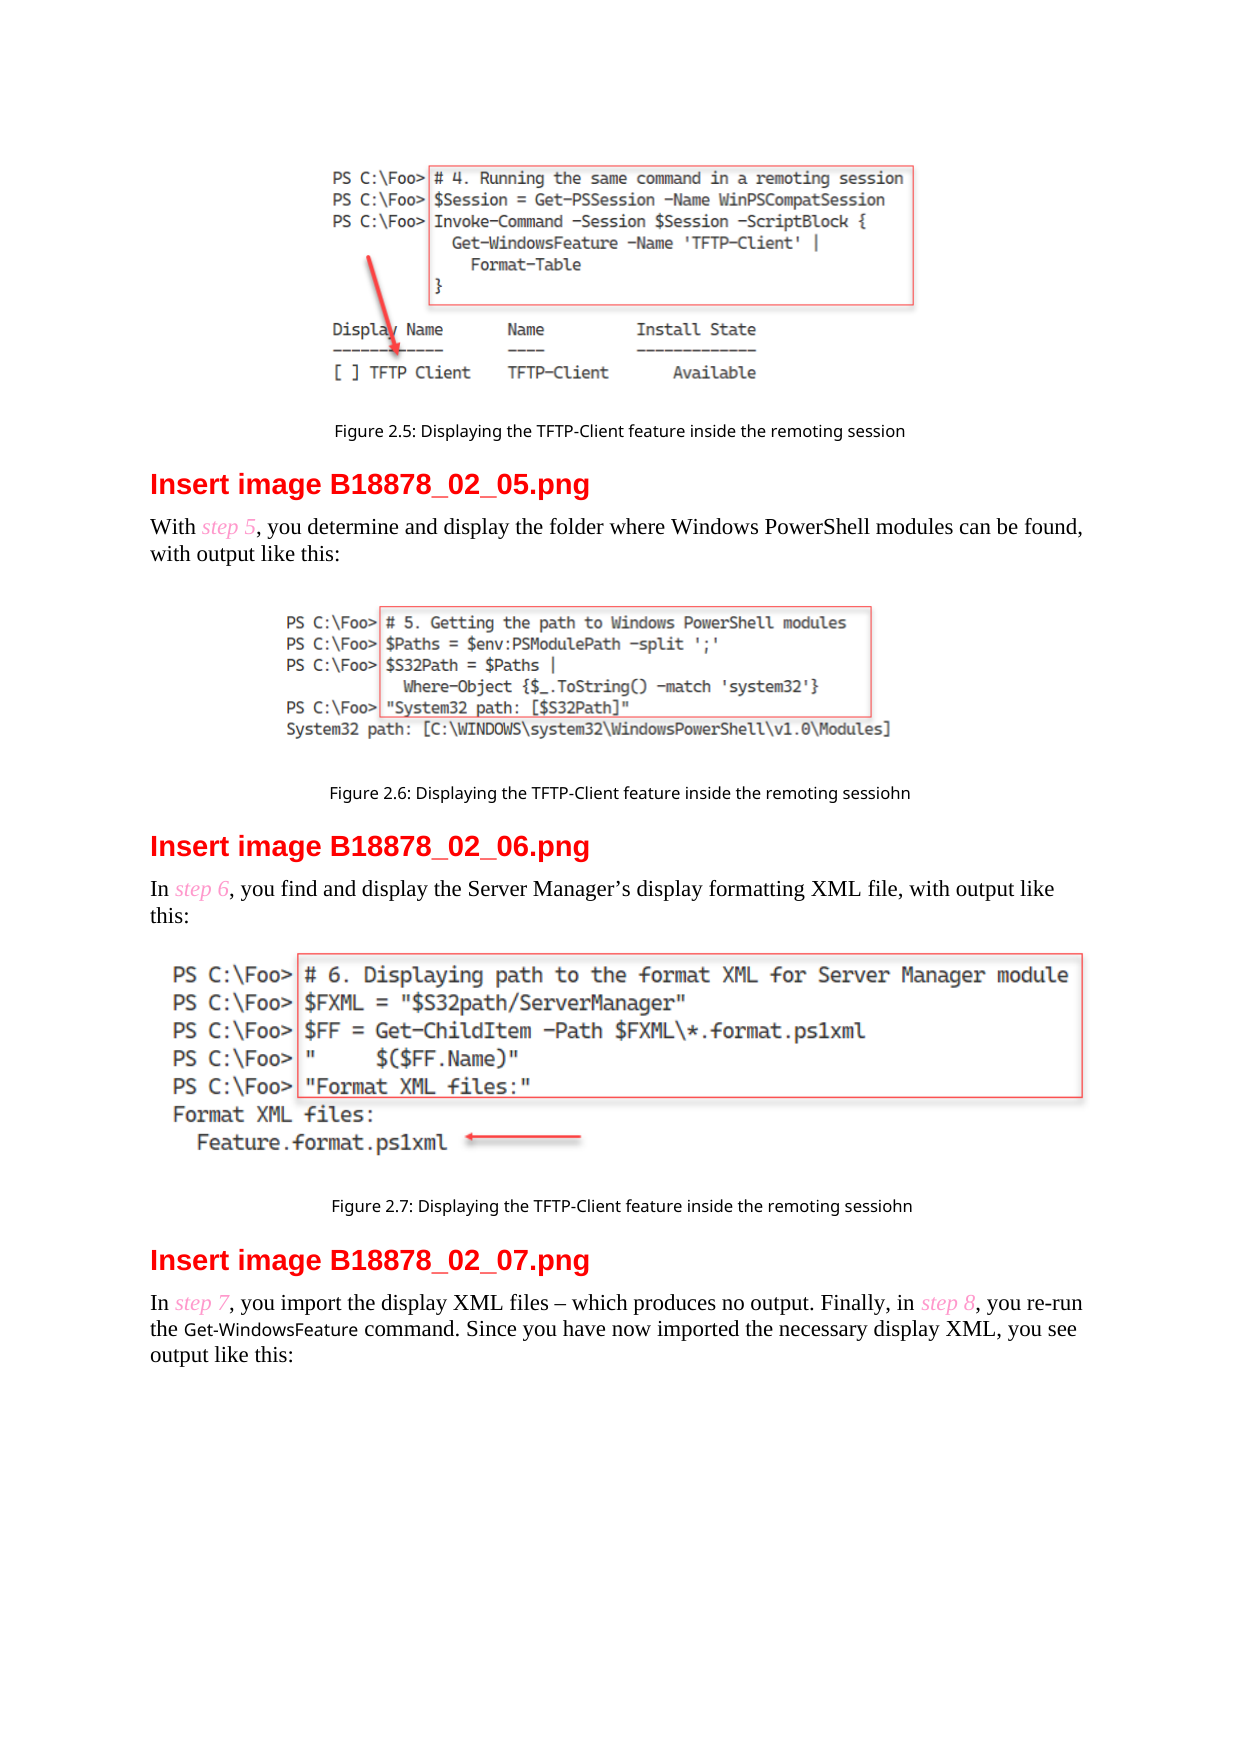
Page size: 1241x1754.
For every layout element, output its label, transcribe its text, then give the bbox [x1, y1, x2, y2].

picture [272, 591, 968, 757]
text With step 5, you determine and display the folder where Windows PowerShell modules can be found, with output like this: [150, 513, 1090, 566]
text Insert image B18878_02_07.png [150, 1243, 1090, 1276]
text In step 7, you import the display XML files – which produces no output. Finally, in step 8, you re-run the Get-WindowsFeature command. Since you have now imported the necessary display XML, you see output like this: [150, 1289, 1090, 1368]
picture [314, 150, 926, 395]
text Figure 2.6: Displaying the TFTP-Client feature inside the remoting sessiohn [150, 782, 1090, 804]
text Figure 2.7: Displaying the TFTP-Client feature inside the remoting sessiohn [150, 1195, 1090, 1218]
picture [150, 940, 1091, 1170]
text Insert image B18878_02_05.png [150, 467, 1090, 501]
text Insert image B18878_02_06.png [150, 829, 1090, 863]
text In step 6, you find and display the Server Manager’s display formatting XML file, with output like this: [150, 875, 1090, 928]
text Figure 2.5: Displaying the TFTP-Client feature inside the remoting session [150, 419, 1090, 442]
